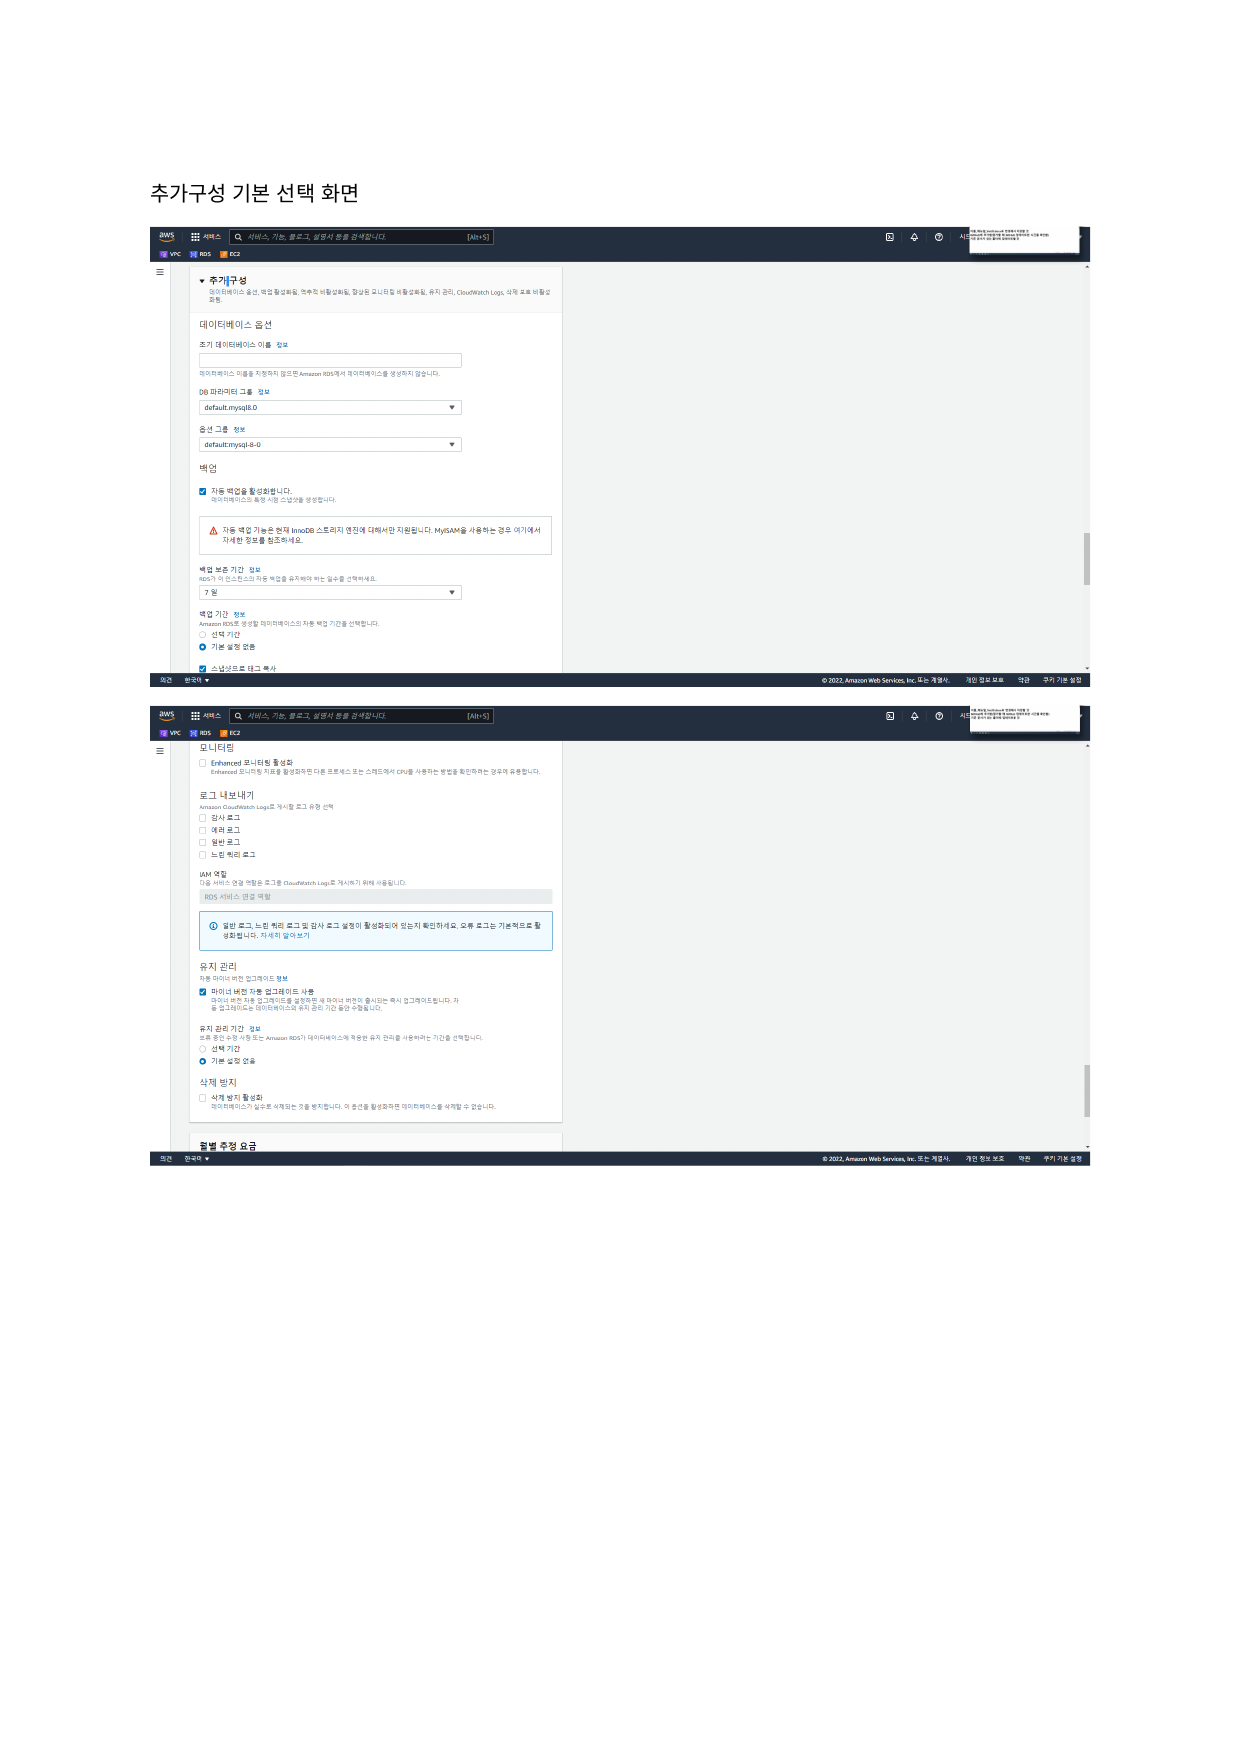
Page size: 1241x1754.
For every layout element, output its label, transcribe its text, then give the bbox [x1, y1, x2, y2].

picture [150, 705, 1091, 1166]
picture [150, 226, 1091, 687]
text 추가구성 기본 선택 화면 [150, 177, 1090, 207]
